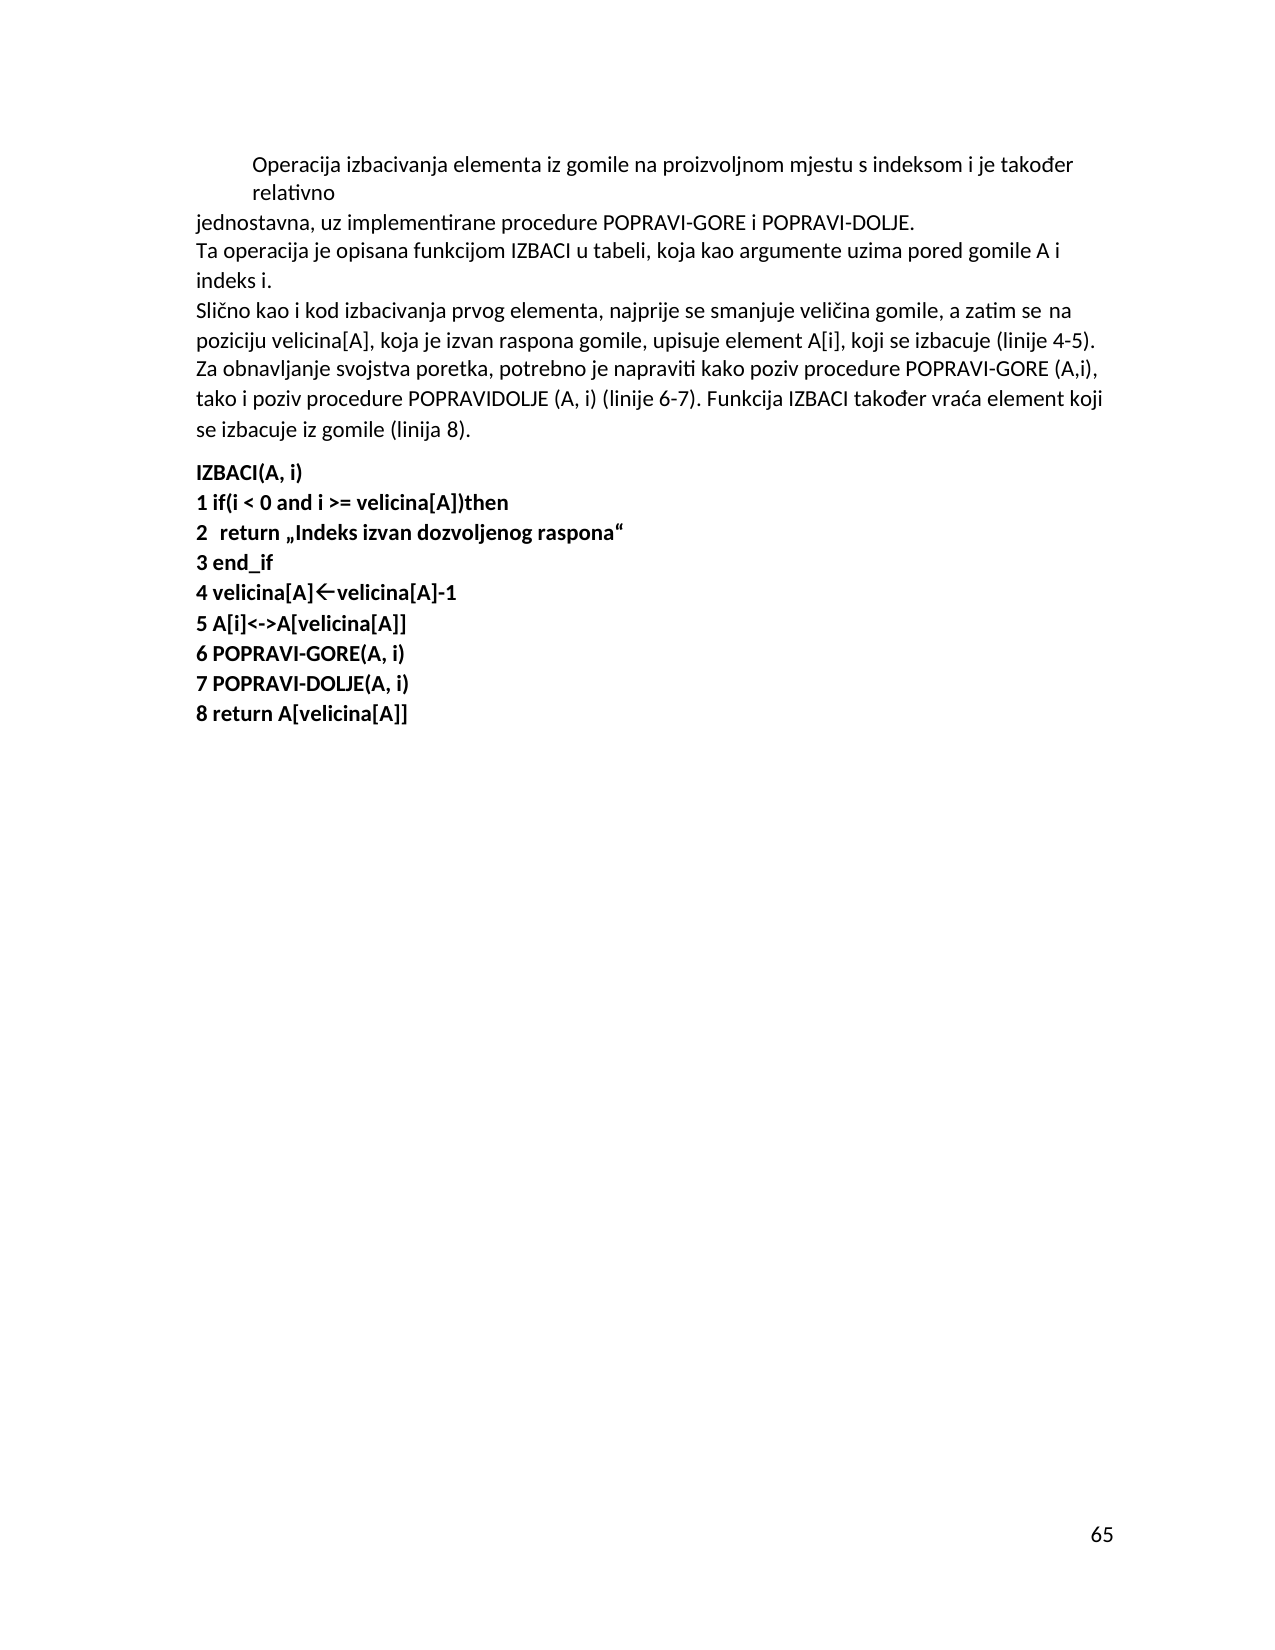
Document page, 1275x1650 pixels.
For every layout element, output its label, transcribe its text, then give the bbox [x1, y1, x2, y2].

text 1 if(i < 0 and i >= velicina[A])then [196, 488, 1122, 516]
text 3 end_if [196, 548, 1122, 576]
text 5 A[i]<->A[velicina[A]] [196, 609, 1122, 637]
text 4 velicina[A]velicina[A]-1 [196, 578, 1122, 606]
text 6 POPRAVI-GORE(A, i) [196, 639, 1122, 667]
text Ta operacija je opisana funkcijom IZBACI u tabeli, koja kao argumente uzima pored gomile A i indeks i. [196, 236, 1119, 294]
text 2 return „Indeks izvan dozvoljenog raspona“ [196, 518, 1122, 546]
text IZBACI(A, i) [196, 458, 1122, 486]
text Operacija izbacivanja elementa iz gomile na proizvoljnom mjestu s indeksom i je također relativno [252, 150, 1137, 206]
text 7 POPRAVI-DOLJE(A, i) [196, 669, 1122, 697]
text 8 return A[velicina[A]] [196, 699, 1122, 727]
text Slično kao i kod izbacivanja prvog elementa, najprije se smanjuje veličina gomile, a zatim se na [196, 296, 1137, 324]
text jednostavna, uz implementirane procedure POPRAVI-GORE i POPRAVI-DOLJE. [196, 208, 1137, 236]
text Za obnavljanje svojstva poretka, potrebno je napraviti kako poziv procedure POPRAVI-GORE (A,i), tako i poziv procedure POPRAVIDOLJE (A, i) (linije 6-7). Funkcija IZBACI također vraća element koji se izbacuje iz gomile (linija 8). [196, 354, 1122, 443]
text poziciju velicina[A], koja je izvan raspona gomile, upisuje element A[i], koji se izbacuje (linije 4-5). [196, 326, 1137, 354]
